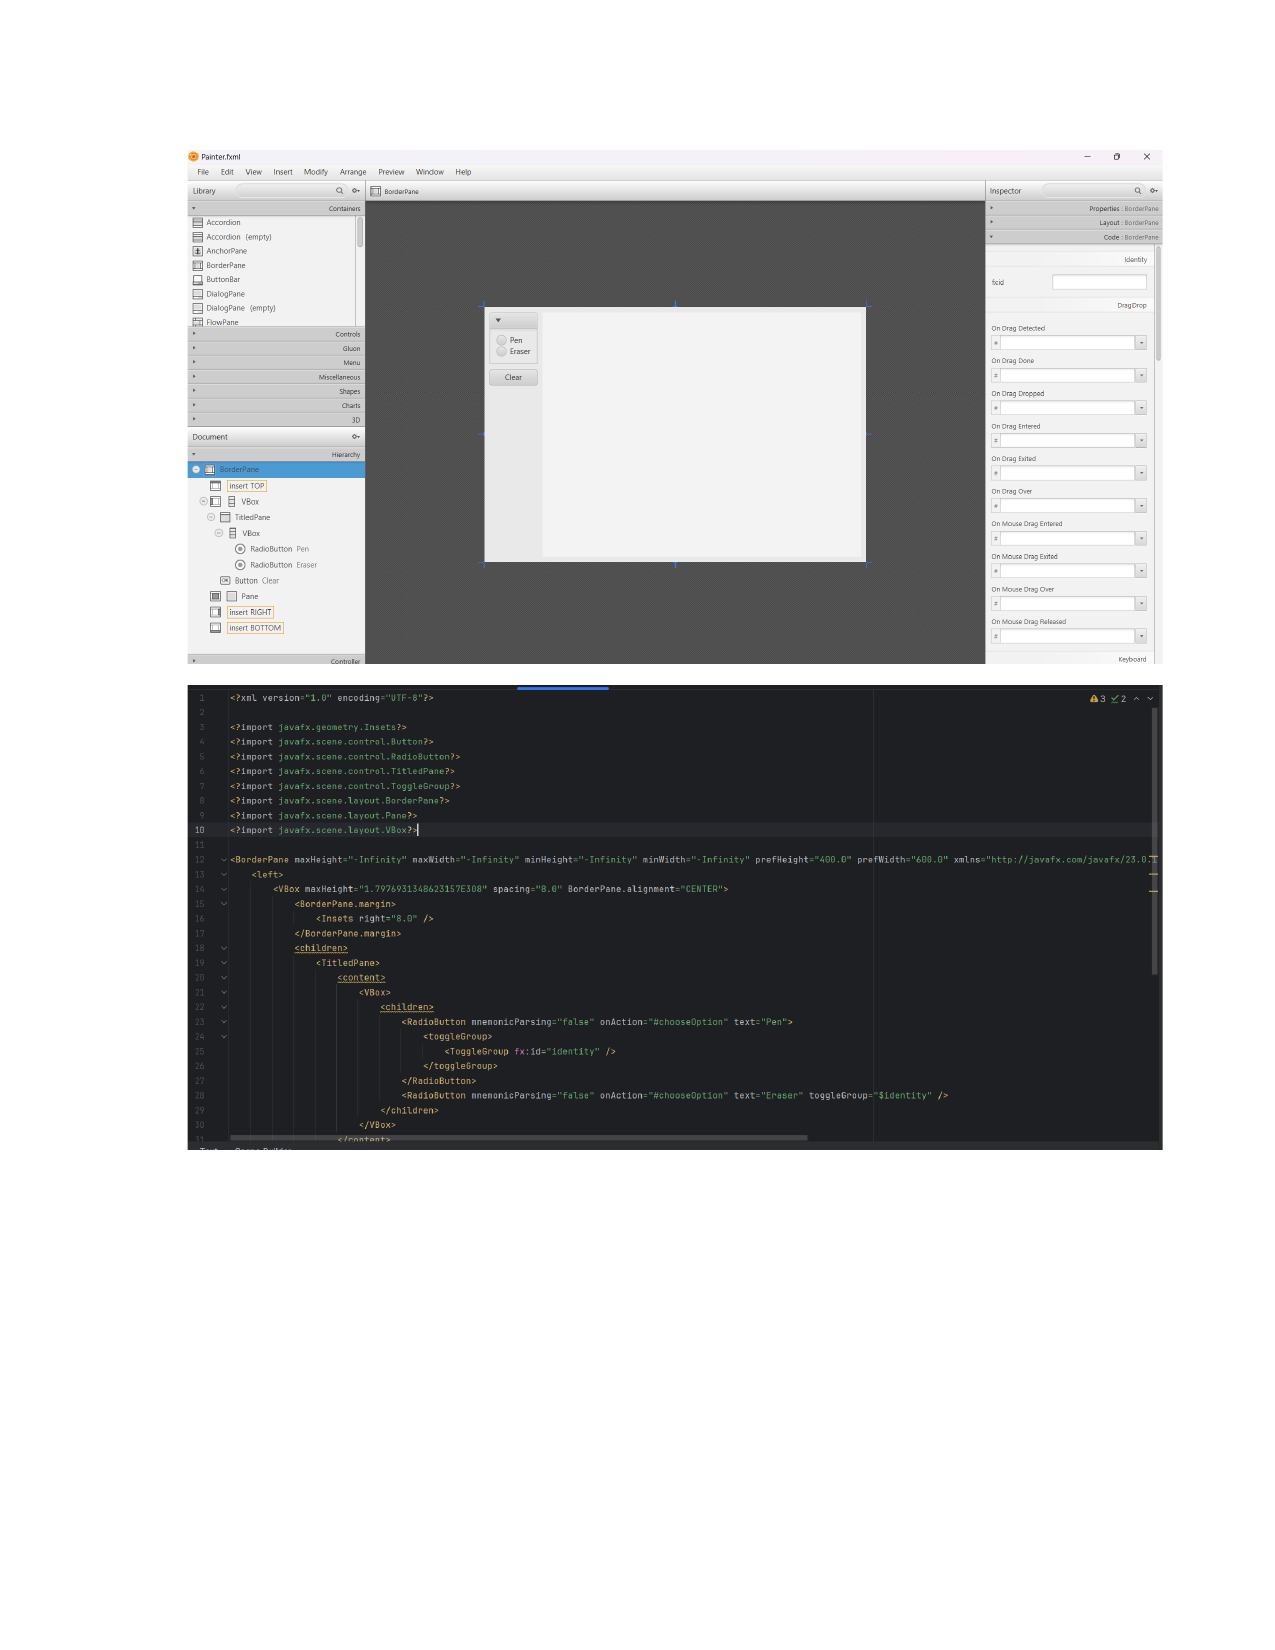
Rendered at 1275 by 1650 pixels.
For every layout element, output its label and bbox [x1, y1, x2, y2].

picture [187, 150, 1163, 664]
picture [187, 685, 1163, 1150]
